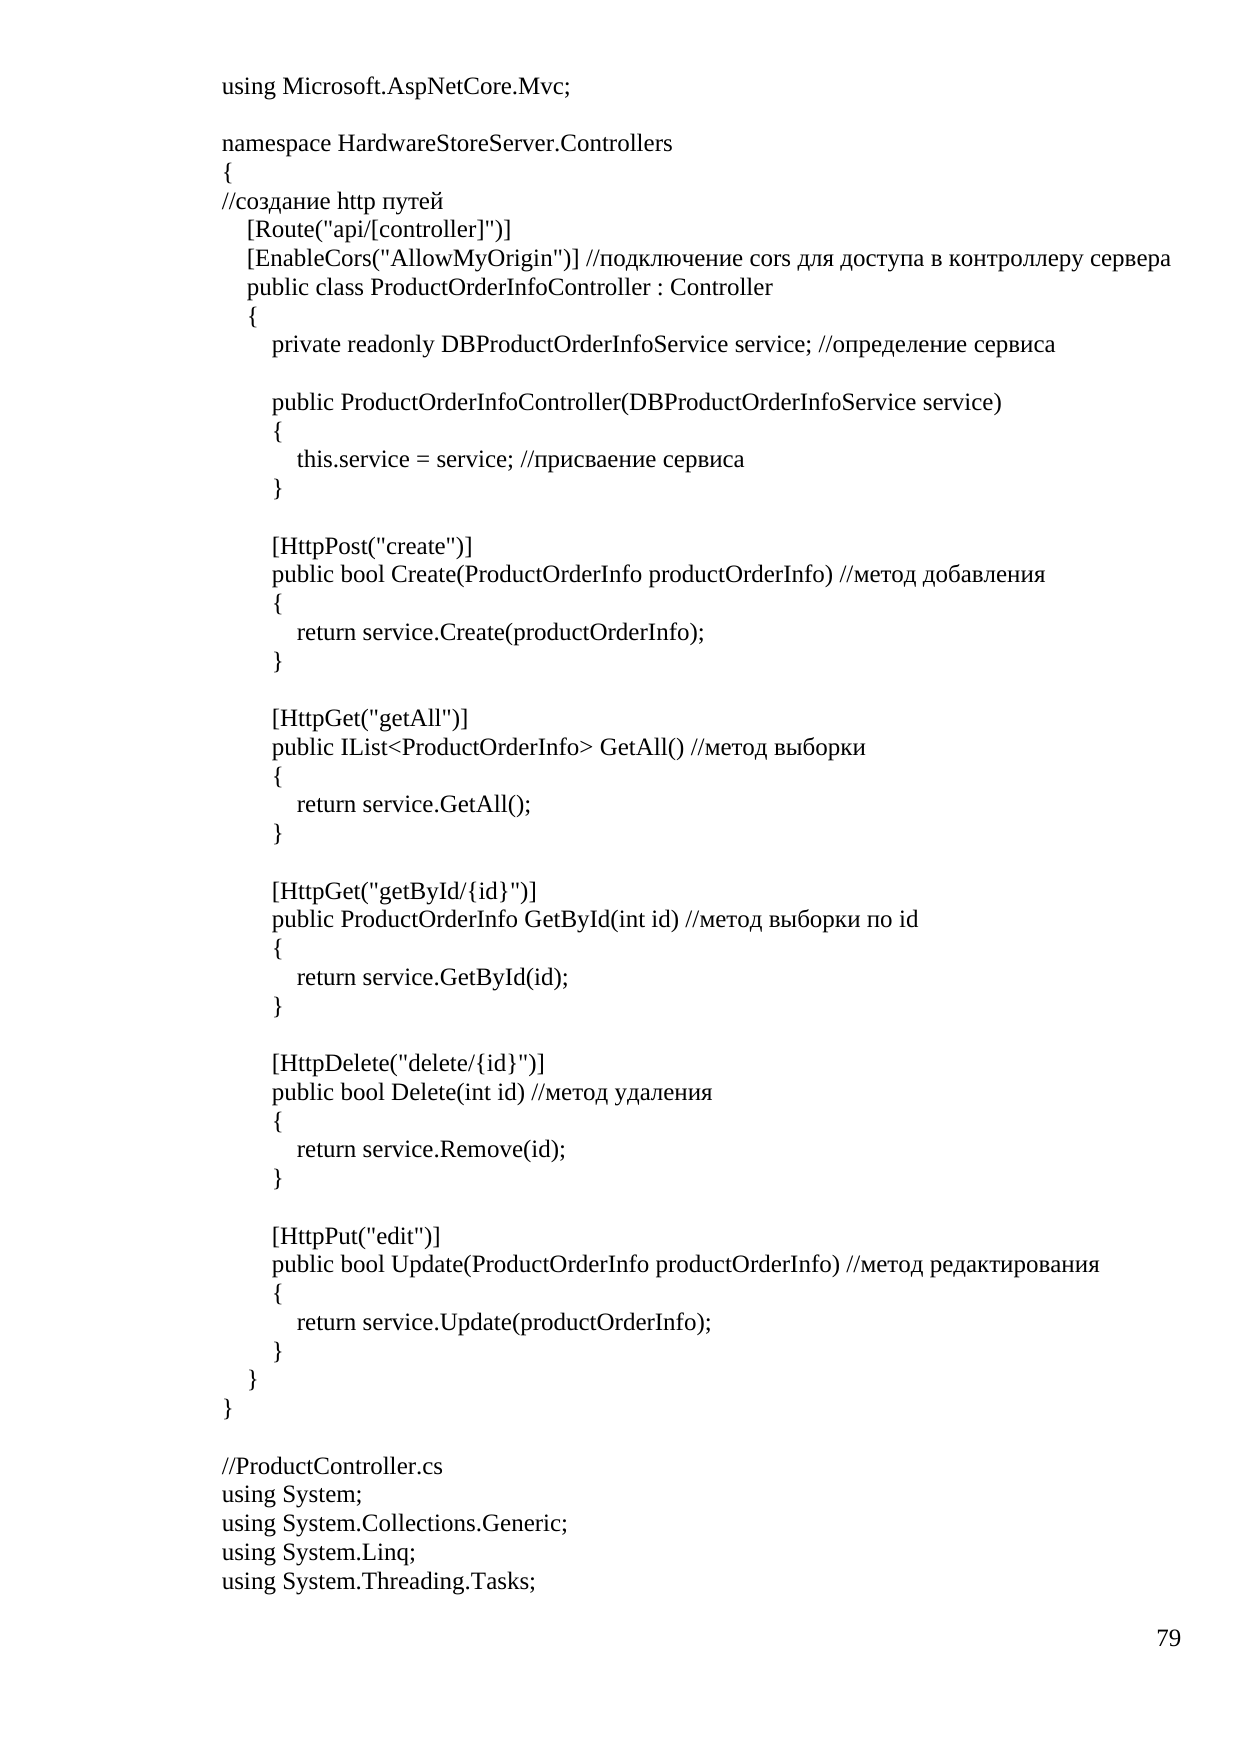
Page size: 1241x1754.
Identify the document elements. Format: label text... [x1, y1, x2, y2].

text public ProductOrderInfoController(DBProductOrderInfoService service) [148, 387, 1181, 416]
text using System.Threading.Tasks; [148, 1566, 1181, 1594]
text { [148, 1106, 1181, 1134]
text using System; [148, 1479, 1181, 1508]
text } [148, 473, 1181, 502]
text return service.GetAll(); [148, 789, 1181, 818]
text [HttpPut("edit")] [148, 1221, 1181, 1249]
text public bool Create(ProductOrderInfo productOrderInfo) //метод добавления [148, 559, 1181, 588]
text private readonly DBProductOrderInfoService service; //определение сервиса [148, 329, 1181, 358]
text //создание http путей [148, 186, 1181, 214]
text using System.Linq; [148, 1537, 1181, 1566]
text { [148, 588, 1181, 617]
text } [148, 646, 1181, 674]
text public class ProductOrderInfoController : Controller [148, 272, 1181, 301]
text { [148, 761, 1181, 789]
text using Microsoft.AspNetCore.Mvc; [148, 71, 1181, 99]
text { [148, 933, 1181, 962]
text this.service = service; //присваение сервиса [148, 444, 1181, 473]
text public bool Delete(int id) //метод удаления [148, 1077, 1181, 1106]
text { [148, 301, 1181, 329]
text namespace HardwareStoreServer.Controllers [148, 128, 1181, 157]
text public bool Update(ProductOrderInfo productOrderInfo) //метод редактирования [148, 1249, 1181, 1278]
text return service.GetById(id); [148, 962, 1181, 991]
text public ProductOrderInfo GetById(int id) //метод выборки по id [148, 904, 1181, 933]
text return service.Update(productOrderInfo); [148, 1307, 1181, 1336]
text { [148, 1278, 1181, 1307]
text [HttpDelete("delete/{id}")] [148, 1048, 1181, 1077]
text } [148, 818, 1181, 847]
text return service.Remove(id); [148, 1134, 1181, 1163]
text public IList<ProductOrderInfo> GetAll() //метод выборки [148, 732, 1181, 761]
text [HttpGet("getAll")] [148, 703, 1181, 732]
text using System.Collections.Generic; [148, 1508, 1181, 1537]
text } [148, 1393, 1181, 1422]
text } [148, 1163, 1181, 1192]
text [HttpGet("getById/{id}")] [148, 876, 1181, 904]
text [Route("api/[controller]")] [148, 214, 1181, 243]
text [HttpPost("create")] [148, 531, 1181, 559]
text { [148, 157, 1181, 186]
text [EnableCors("AllowMyOrigin")] //подключение cors для доступа в контроллеру сервера [148, 243, 1181, 272]
text { [148, 416, 1181, 444]
text } [148, 1336, 1181, 1364]
text return service.Create(productOrderInfo); [148, 617, 1181, 646]
text } [148, 991, 1181, 1019]
text } [148, 1364, 1181, 1393]
text //ProductController.cs [148, 1451, 1181, 1479]
